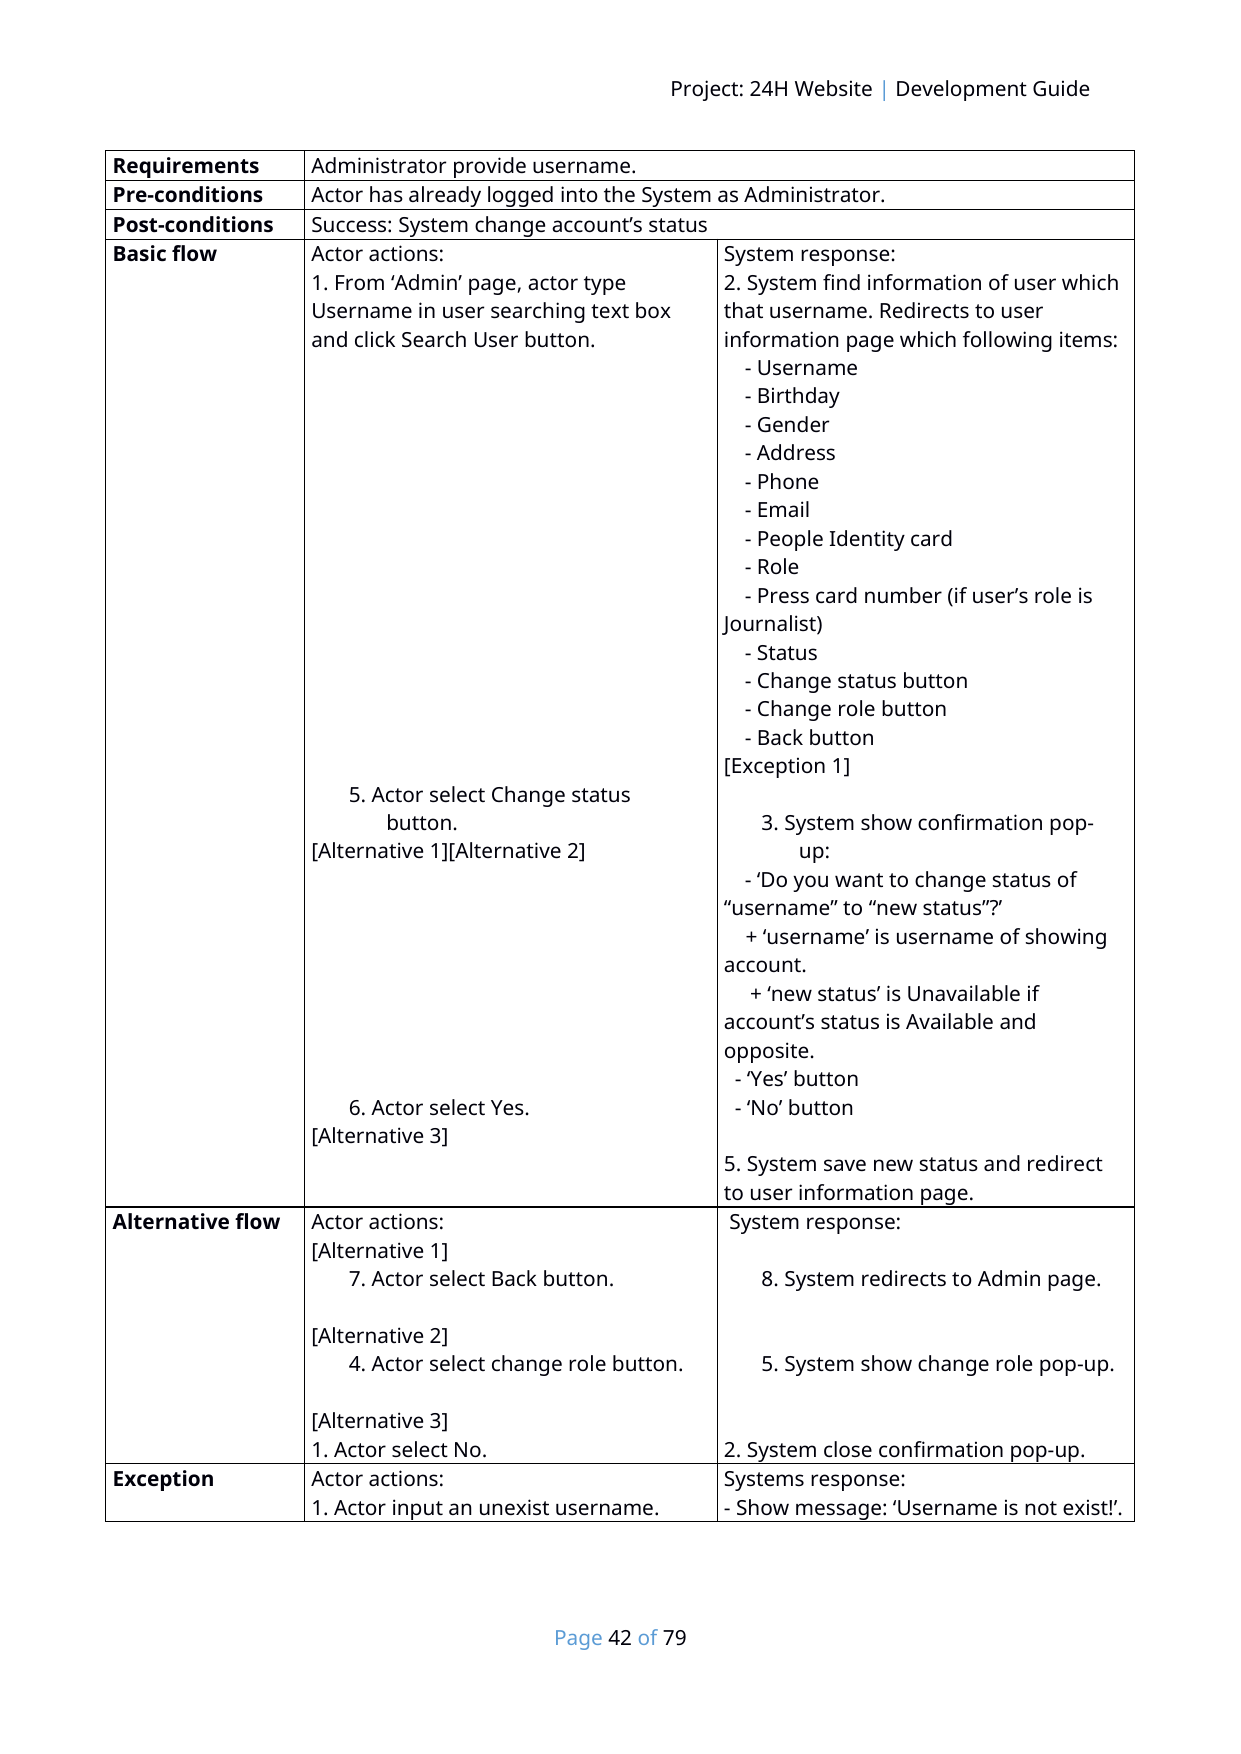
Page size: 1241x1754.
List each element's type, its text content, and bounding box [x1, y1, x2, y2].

table_cell Pre-conditions [106, 181, 304, 209]
table_cell Exception [106, 1464, 304, 1521]
table_cell Requirements [106, 151, 304, 179]
table_cell Actor actions: [Alternative 1] Actor select Back button. [Alternative 2] Actor select change role button. [Alternative 3] 1. Actor select No. [305, 1208, 717, 1463]
table_cell System response: 2. System find information of user which that username. Redirects to user information page which following items: - Username - Birthday - Gender - Address - Phone - Email - People Identity card - Role - Press card number (if user’s role is Journalist) - Status - Change status button - Change role button - Back button [Exception 1] System show confirmation pop-up: - ‘Do you want to change status of “username” to “new status”?’ + ‘username’ is username of showing account. + ‘new status’ is Unavailable if account’s status is Available and opposite. - ‘Yes’ button - ‘No’ button 5. System save new status and redirect to user information page. [718, 240, 1134, 1206]
table_cell Systems response: - Show message: ‘Username is not exist!’. [718, 1464, 1134, 1521]
table_cell Administrator provide username. [305, 151, 1134, 179]
table_cell Success: System change account’s status [305, 210, 1134, 238]
table_cell Actor has already logged into the System as Administrator. [305, 181, 1134, 209]
table_cell Post-conditions [106, 210, 304, 238]
table_cell Actor actions: 1. From ‘Admin’ page, actor type Username in user searching text box and click Search User button. Actor select Change status button. [Alternative 1][Alternative 2] Actor select Yes. [Alternative 3] [305, 240, 717, 1206]
table_cell System response: System redirects to Admin page. System show change role pop-up. 2. System close confirmation pop-up. [718, 1208, 1134, 1463]
table_cell Alternative flow [106, 1208, 304, 1463]
table_cell Actor actions: 1. Actor input an unexist username. [305, 1464, 717, 1521]
table_cell Basic flow [106, 240, 304, 1206]
